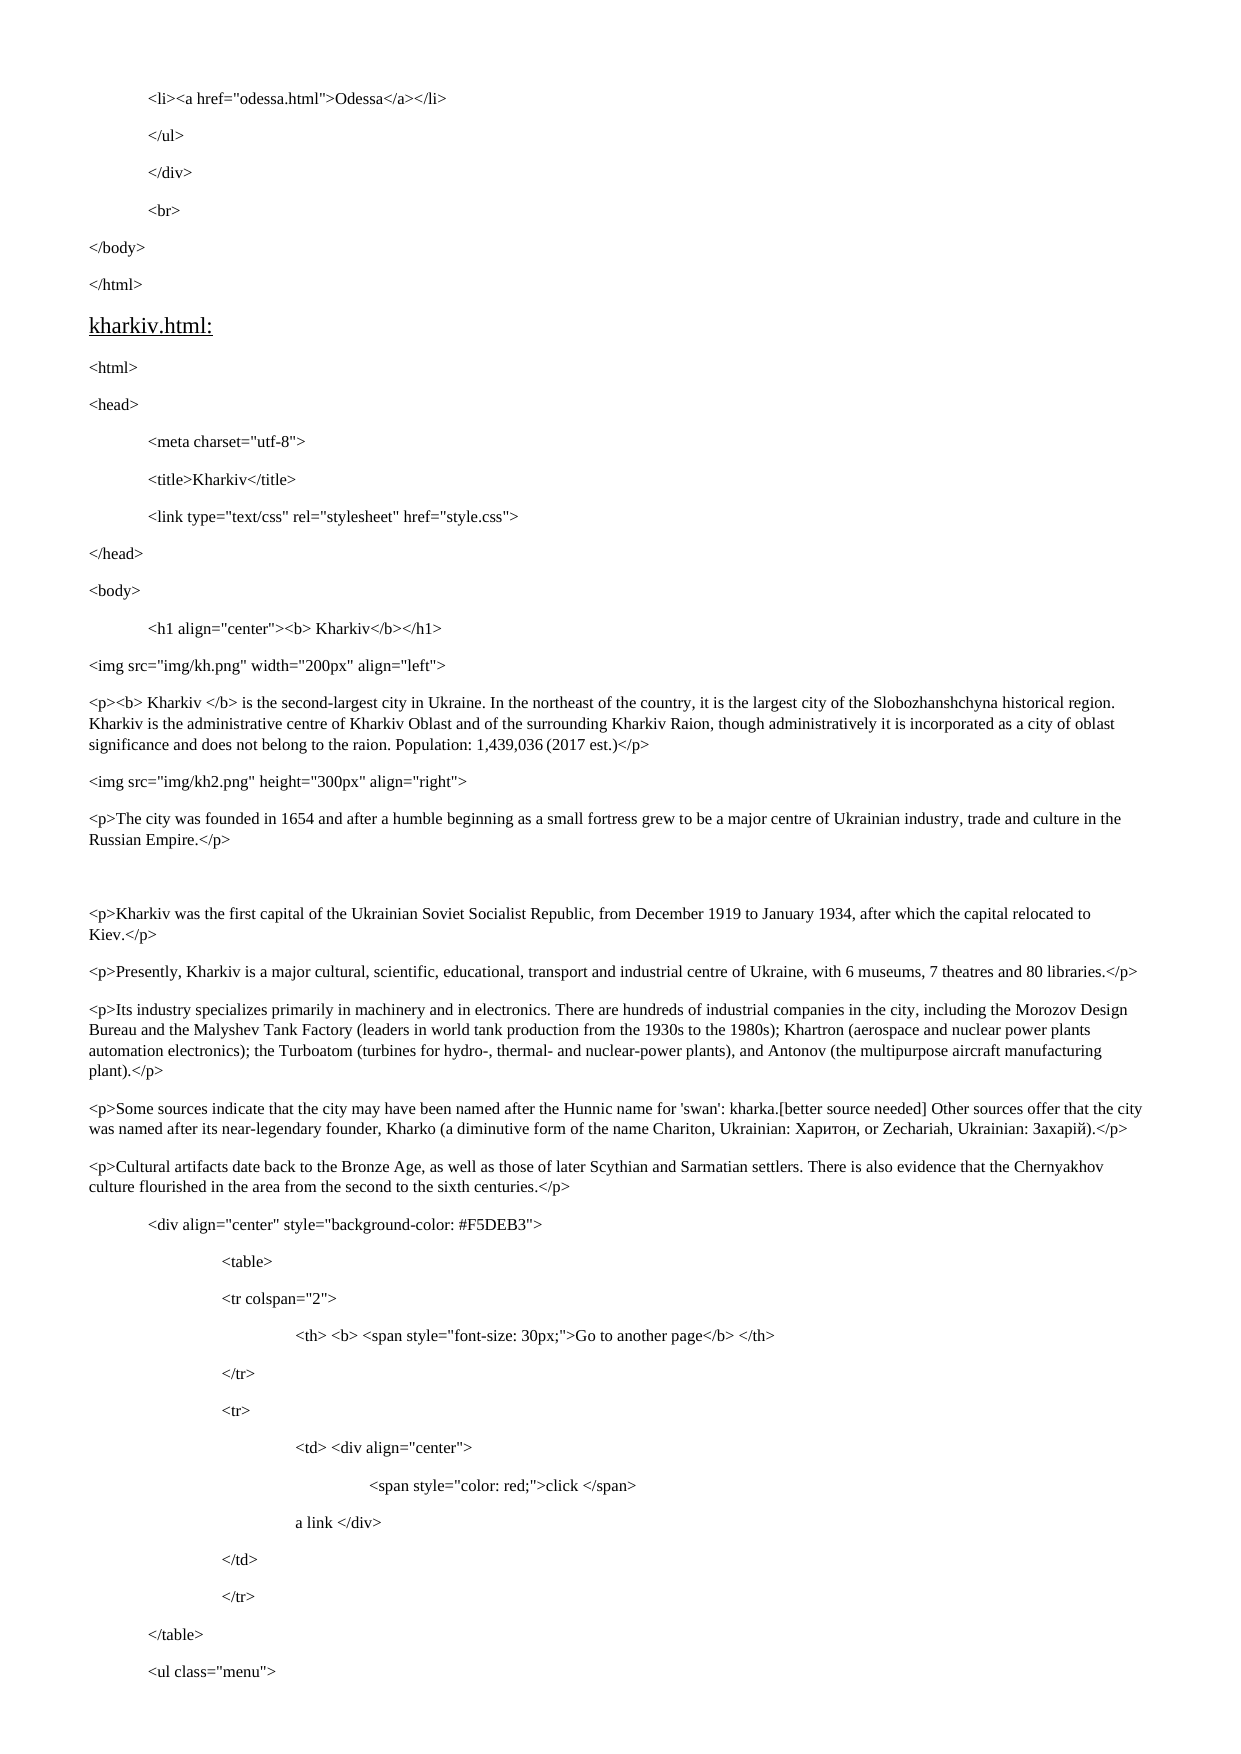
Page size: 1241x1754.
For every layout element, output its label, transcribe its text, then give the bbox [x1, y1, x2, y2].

text </div> [88, 163, 1152, 182]
text <title>Kharkiv</title> [88, 469, 1152, 488]
text <li><a href="odessa.html">Odessa</a></li> [88, 88, 1152, 108]
text <table> [88, 1252, 1152, 1271]
text </head> [88, 544, 1152, 563]
text kharkiv.html: [88, 312, 1152, 339]
text <p><b> Kharkiv </b> is the second-largest city in Ukraine. In the northeast of the country, it is the largest city of the Slobozhanshchyna historical region. Kharkiv is the administrative centre of Kharkiv Oblast and of the surrounding Kharkiv Raion, though administratively it is incorporated as a city of oblast significance and does not belong to the raion. Population: 1,439,036 (2017 est.)</p> [88, 693, 1152, 753]
text <ul class="menu"> [88, 1662, 1152, 1681]
text </tr> [88, 1587, 1152, 1606]
text <p>Cultural artifacts date back to the Bronze Age, as well as those of later Scythian and Sarmatian settlers. There is also evidence that the Chernyakhov culture flourished in the area from the second to the sixth centuries.</p> [88, 1156, 1152, 1196]
text </html> [88, 275, 1152, 294]
text <img src="img/kh2.png" height="300px" align="right"> [88, 772, 1152, 791]
text <p>Its industry specializes primarily in machinery and in electronics. There are hundreds of industrial companies in the city, including the Morozov Design Bureau and the Malyshev Tank Factory (leaders in world tank production from the 1930s to the 1980s); Khartron (aerospace and nuclear power plants automation electronics); the Turboatom (turbines for hydro-, thermal- and nuclear-power plants), and Antonov (the multipurpose aircraft manufacturing plant).</p> [88, 999, 1152, 1080]
text <span style="color: red;">click </span> [88, 1475, 1152, 1494]
text <p>Presently, Kharkiv is a major cultural, scientific, educational, transport and industrial centre of Ukraine, with 6 museums, 7 theatres and 80 libraries.</p> [88, 962, 1152, 981]
text </ul> [88, 126, 1152, 145]
text </body> [88, 238, 1152, 257]
text <head> [88, 395, 1152, 414]
text <th> <b> <span style="font-size: 30px;">Go to another page</b> </th> [88, 1326, 1152, 1345]
text <br> [88, 200, 1152, 219]
text <meta charset="utf-8"> [88, 432, 1152, 451]
text <body> [88, 581, 1152, 600]
text </td> [88, 1550, 1152, 1569]
text <p>Kharkiv was the first capital of the Ukrainian Soviet Socialist Republic, from December 1919 to January 1934, after which the capital relocated to Kiev.</p> [88, 904, 1152, 944]
text a link </div> [88, 1513, 1152, 1532]
text <html> [88, 357, 1152, 377]
text <tr> [88, 1401, 1152, 1420]
text <p>Some sources indicate that the city may have been named after the Hunnic name for 'swan': kharka.[better source needed] Other sources offer that the city was named after its near-legendary founder, Kharko (a diminutive form of the name Chariton, Ukrainian: Харитон, or Zechariah, Ukrainian: Захарій).</p> [88, 1098, 1152, 1138]
text <p>The city was founded in 1654 and after a humble beginning as a small fortress grew to be a major centre of Ukrainian industry, trade and culture in the Russian Empire.</p> [88, 809, 1152, 849]
text </tr> [88, 1363, 1152, 1383]
text <td> <div align="center"> [88, 1438, 1152, 1457]
text </table> [88, 1624, 1152, 1644]
text <tr colspan="2"> [88, 1289, 1152, 1308]
text <link type="text/css" rel="stylesheet" href="style.css"> [88, 507, 1152, 526]
text <div align="center" style="background-color: #F5DEB3"> [88, 1214, 1152, 1233]
text <h1 align="center"><b> Kharkiv</b></h1> [88, 618, 1152, 638]
text <img src="img/kh.png" width="200px" align="left"> [88, 656, 1152, 675]
